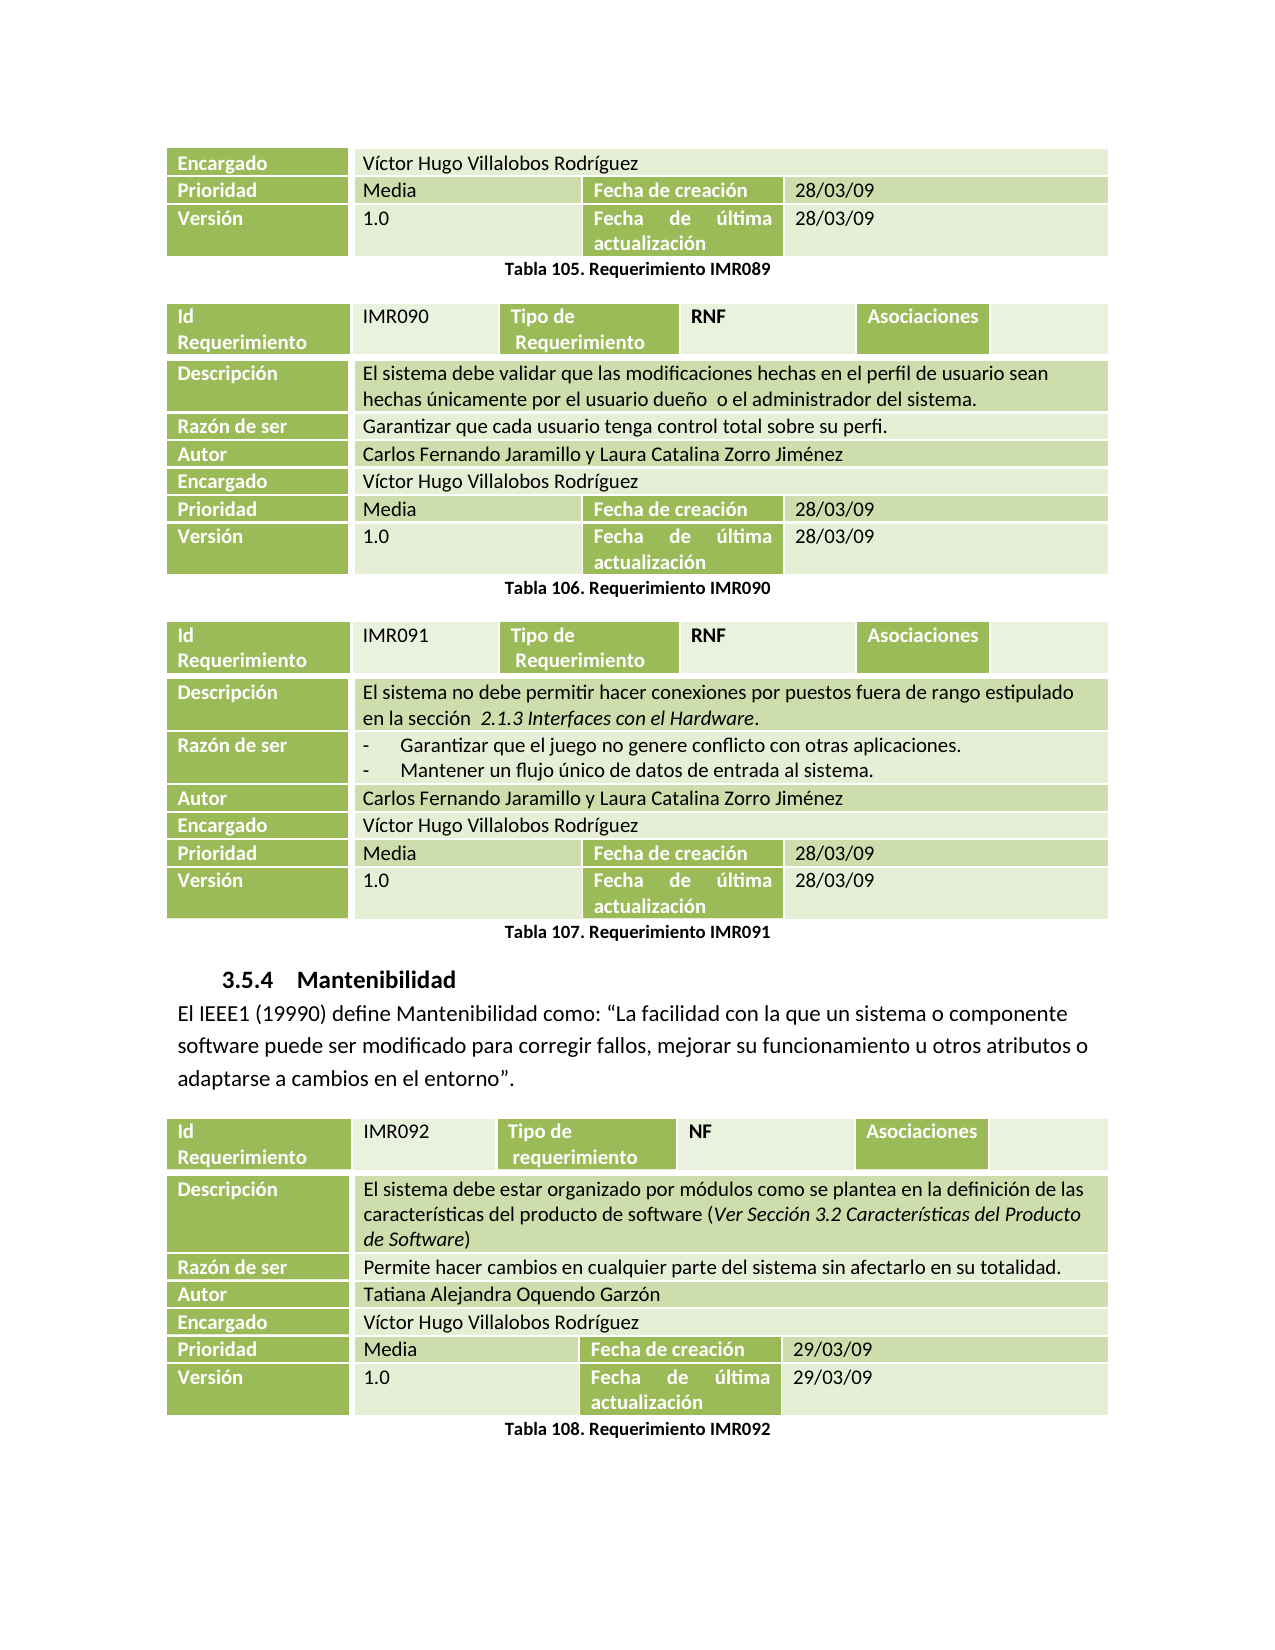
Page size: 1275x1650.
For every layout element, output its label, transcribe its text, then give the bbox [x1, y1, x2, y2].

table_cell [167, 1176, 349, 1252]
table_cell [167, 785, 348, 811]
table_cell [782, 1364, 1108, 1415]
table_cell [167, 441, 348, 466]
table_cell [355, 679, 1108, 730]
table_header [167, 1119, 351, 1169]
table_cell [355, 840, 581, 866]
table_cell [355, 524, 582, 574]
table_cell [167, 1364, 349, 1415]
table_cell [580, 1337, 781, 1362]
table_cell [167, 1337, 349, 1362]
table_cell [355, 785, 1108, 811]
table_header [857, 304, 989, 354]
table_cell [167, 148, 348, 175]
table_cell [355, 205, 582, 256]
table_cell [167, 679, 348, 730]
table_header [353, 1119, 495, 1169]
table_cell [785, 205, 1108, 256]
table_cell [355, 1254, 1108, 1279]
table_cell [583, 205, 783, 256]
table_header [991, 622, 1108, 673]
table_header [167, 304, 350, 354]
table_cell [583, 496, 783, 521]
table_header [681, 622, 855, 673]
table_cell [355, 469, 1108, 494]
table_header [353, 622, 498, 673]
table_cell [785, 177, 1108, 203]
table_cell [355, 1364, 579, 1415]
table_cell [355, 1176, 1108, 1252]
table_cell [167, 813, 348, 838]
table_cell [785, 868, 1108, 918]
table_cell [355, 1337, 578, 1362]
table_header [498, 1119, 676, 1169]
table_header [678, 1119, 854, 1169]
text El IEEE1 (19990) define Mantenibilidad como: “La facilidad con la que un sistema o componente software puede ser modificado para corregir fallos, mejorar su funcionamiento u otros atributos o adaptarse a cambios en el entorno”. [177, 999, 1098, 1092]
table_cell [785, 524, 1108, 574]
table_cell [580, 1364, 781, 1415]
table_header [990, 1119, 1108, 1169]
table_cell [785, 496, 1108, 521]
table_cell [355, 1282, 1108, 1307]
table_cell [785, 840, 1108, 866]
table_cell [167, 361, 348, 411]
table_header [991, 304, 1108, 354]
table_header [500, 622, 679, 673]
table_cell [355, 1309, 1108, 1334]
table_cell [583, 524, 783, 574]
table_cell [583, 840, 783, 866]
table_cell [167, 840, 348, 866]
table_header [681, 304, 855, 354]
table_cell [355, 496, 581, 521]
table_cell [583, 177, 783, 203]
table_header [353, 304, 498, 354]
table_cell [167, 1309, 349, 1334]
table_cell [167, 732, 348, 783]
subtitle Mantenibilidad [222, 964, 1098, 995]
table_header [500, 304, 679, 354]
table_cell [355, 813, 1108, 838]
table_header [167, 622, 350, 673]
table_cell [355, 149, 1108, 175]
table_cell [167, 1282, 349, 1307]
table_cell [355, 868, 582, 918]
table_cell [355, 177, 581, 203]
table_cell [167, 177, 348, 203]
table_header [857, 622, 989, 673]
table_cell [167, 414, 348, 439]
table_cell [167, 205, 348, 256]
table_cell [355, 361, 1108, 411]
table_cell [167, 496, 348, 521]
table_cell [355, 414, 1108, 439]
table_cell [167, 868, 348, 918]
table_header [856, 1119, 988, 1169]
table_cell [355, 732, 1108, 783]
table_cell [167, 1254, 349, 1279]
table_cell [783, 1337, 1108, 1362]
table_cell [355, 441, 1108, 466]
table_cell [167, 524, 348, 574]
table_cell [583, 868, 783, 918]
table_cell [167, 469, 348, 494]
